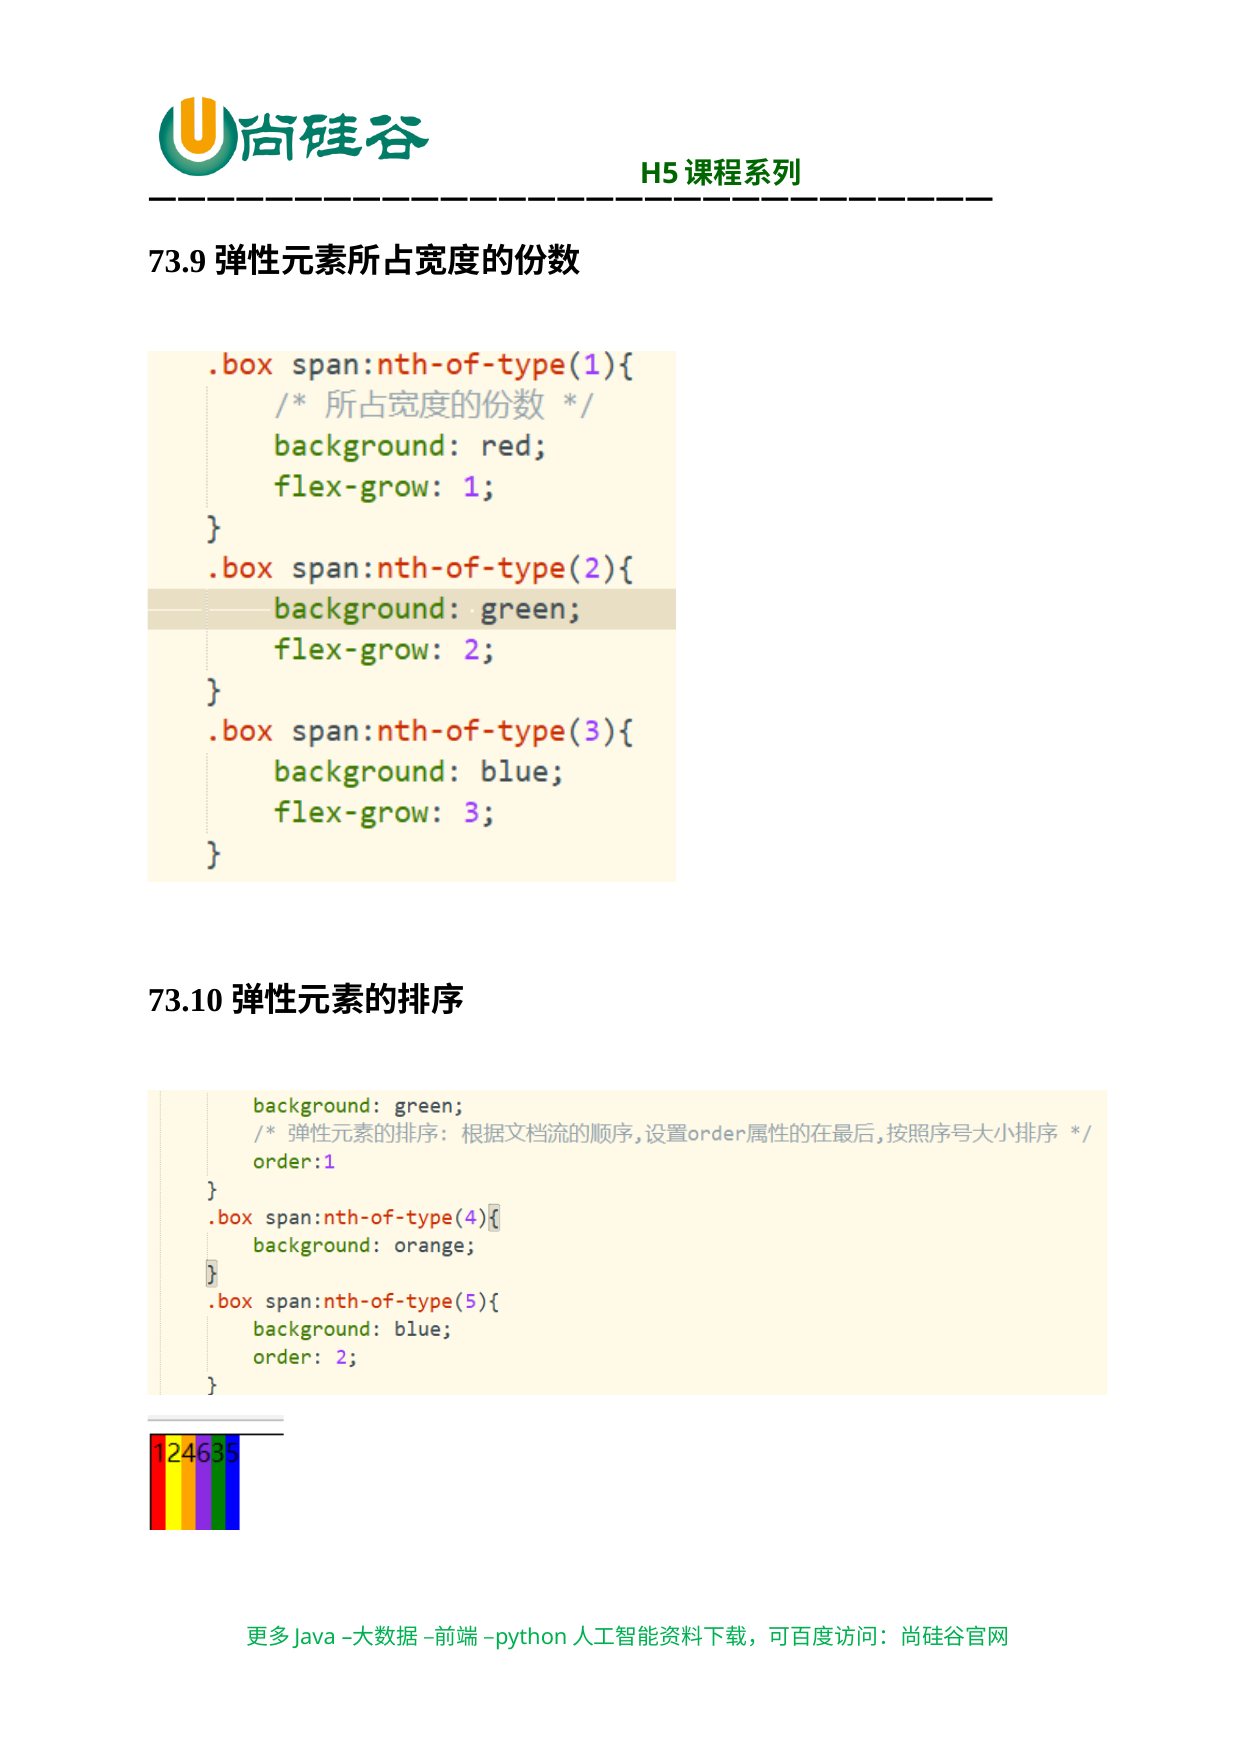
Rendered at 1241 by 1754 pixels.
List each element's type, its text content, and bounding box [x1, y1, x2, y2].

picture [147, 351, 676, 882]
picture [147, 88, 436, 184]
subtitle 73.9 弹性元素所占宽度的份数 [148, 225, 1107, 290]
picture [147, 1090, 1108, 1395]
picture [147, 1415, 284, 1530]
subtitle 73.10 弹性元素的排序 [148, 964, 1107, 1029]
